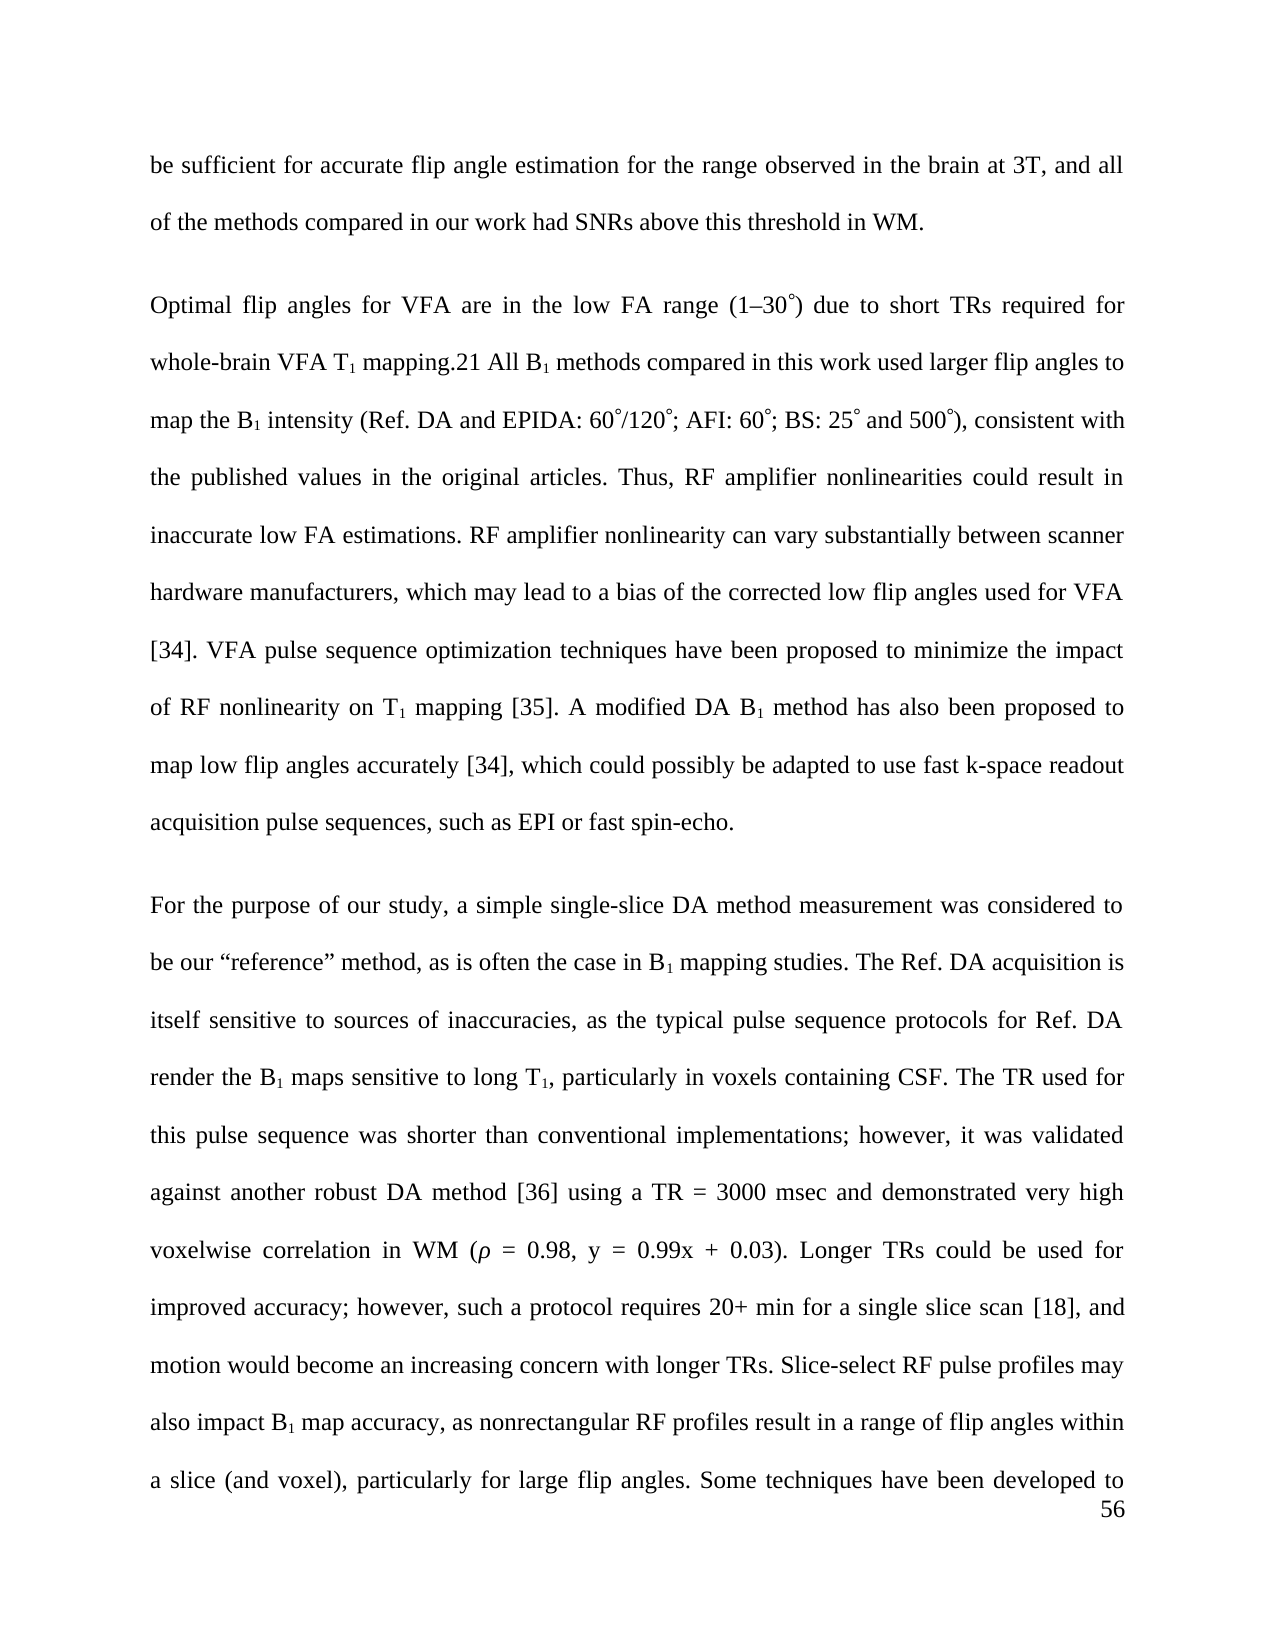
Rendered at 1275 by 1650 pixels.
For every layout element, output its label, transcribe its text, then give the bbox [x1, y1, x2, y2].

text Optimal flip angles for VFA are in the low FA range (1–30) due to short TRs required for whole-brain VFA T1 mapping.21 All B1 methods compared in this work used larger flip angles to map the B1 intensity (Ref. DA and EPIDA: 60/120; AFI: 60; BS: 25 and 500), consistent with the published values in the original articles. Thus, RF amplifier nonlinearities could result in inaccurate low FA estimations. RF amplifier nonlinearity can vary substantially between scanner hardware manufacturers, which may lead to a bias of the corrected low flip angles used for VFA [34]. VFA pulse sequence optimization techniques have been proposed to minimize the impact of RF nonlinearity on T1 mapping [35]. A modified DA B1 method has also been proposed to map low flip angles accurately [34], which could possibly be adapted to use fast k-space readout acquisition pulse sequences, such as EPI or fast spin-echo. [150, 290, 1125, 836]
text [150, 150, 1125, 236]
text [150, 890, 1125, 1494]
